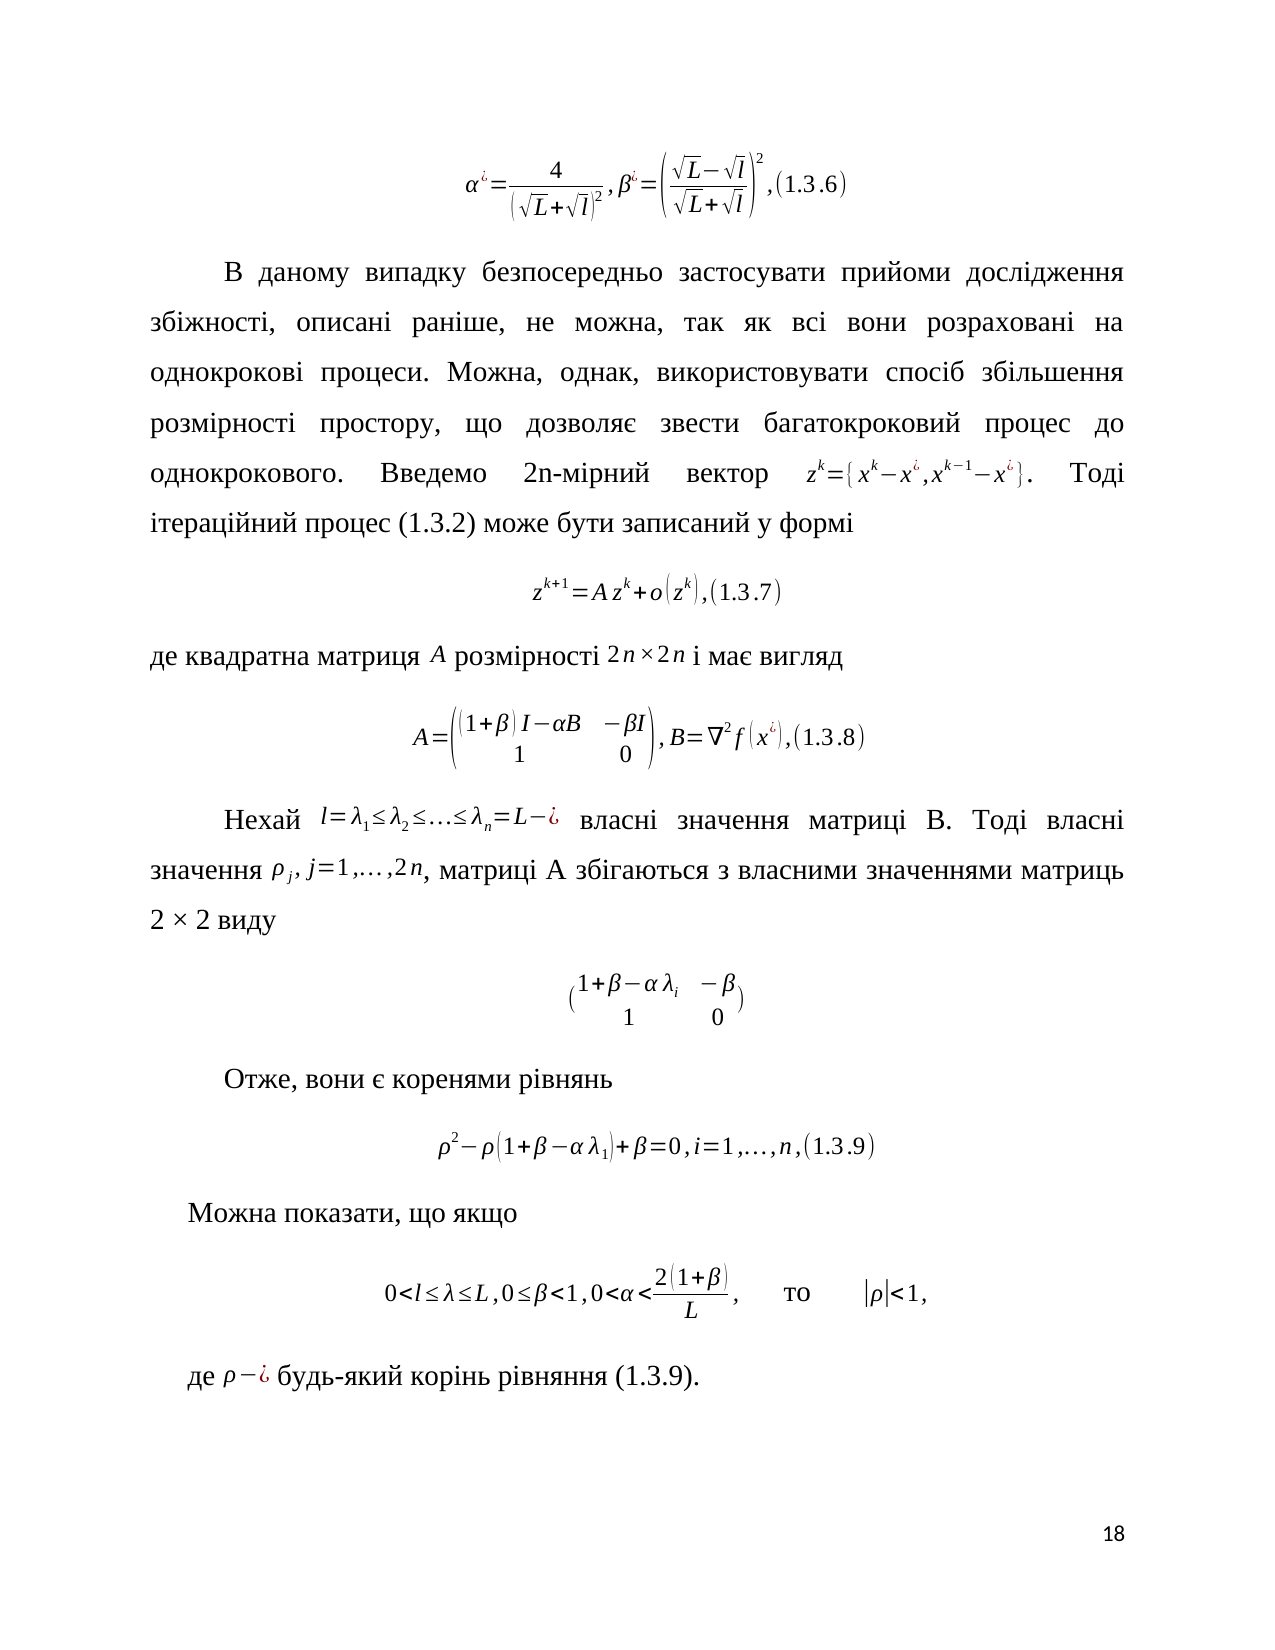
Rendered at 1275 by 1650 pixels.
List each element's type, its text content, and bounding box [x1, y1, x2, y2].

text Отже, вони є коренями рівнянь [150, 1061, 1125, 1095]
text де квадратна матриця розмірності і має вигляд [150, 638, 1125, 671]
text то [150, 1262, 1125, 1324]
text В даному випадку безпосередньо застосувати прийоми дослідження збіжності, описані раніше, не можна, так як всі вони розраховані на однокрокові процеси. Можна, однак, використовувати спосіб збільшення розмірності простору, що дозволяє звести багатокроковий процес до однокрокового. Введемо 2n-мірний вектор . Тоді ітераційний процес (1.3.2) може бути записаний у формі [150, 254, 1125, 539]
text Можна показати, що якщо [150, 1195, 1125, 1229]
text Нехай власні значення матриці В. Тоді власні значення , матриці А збігаються з власними значеннями матриць 2 × 2 виду [150, 802, 1125, 936]
text де будь-який корінь рівняння (1.3.9). [150, 1358, 1125, 1391]
